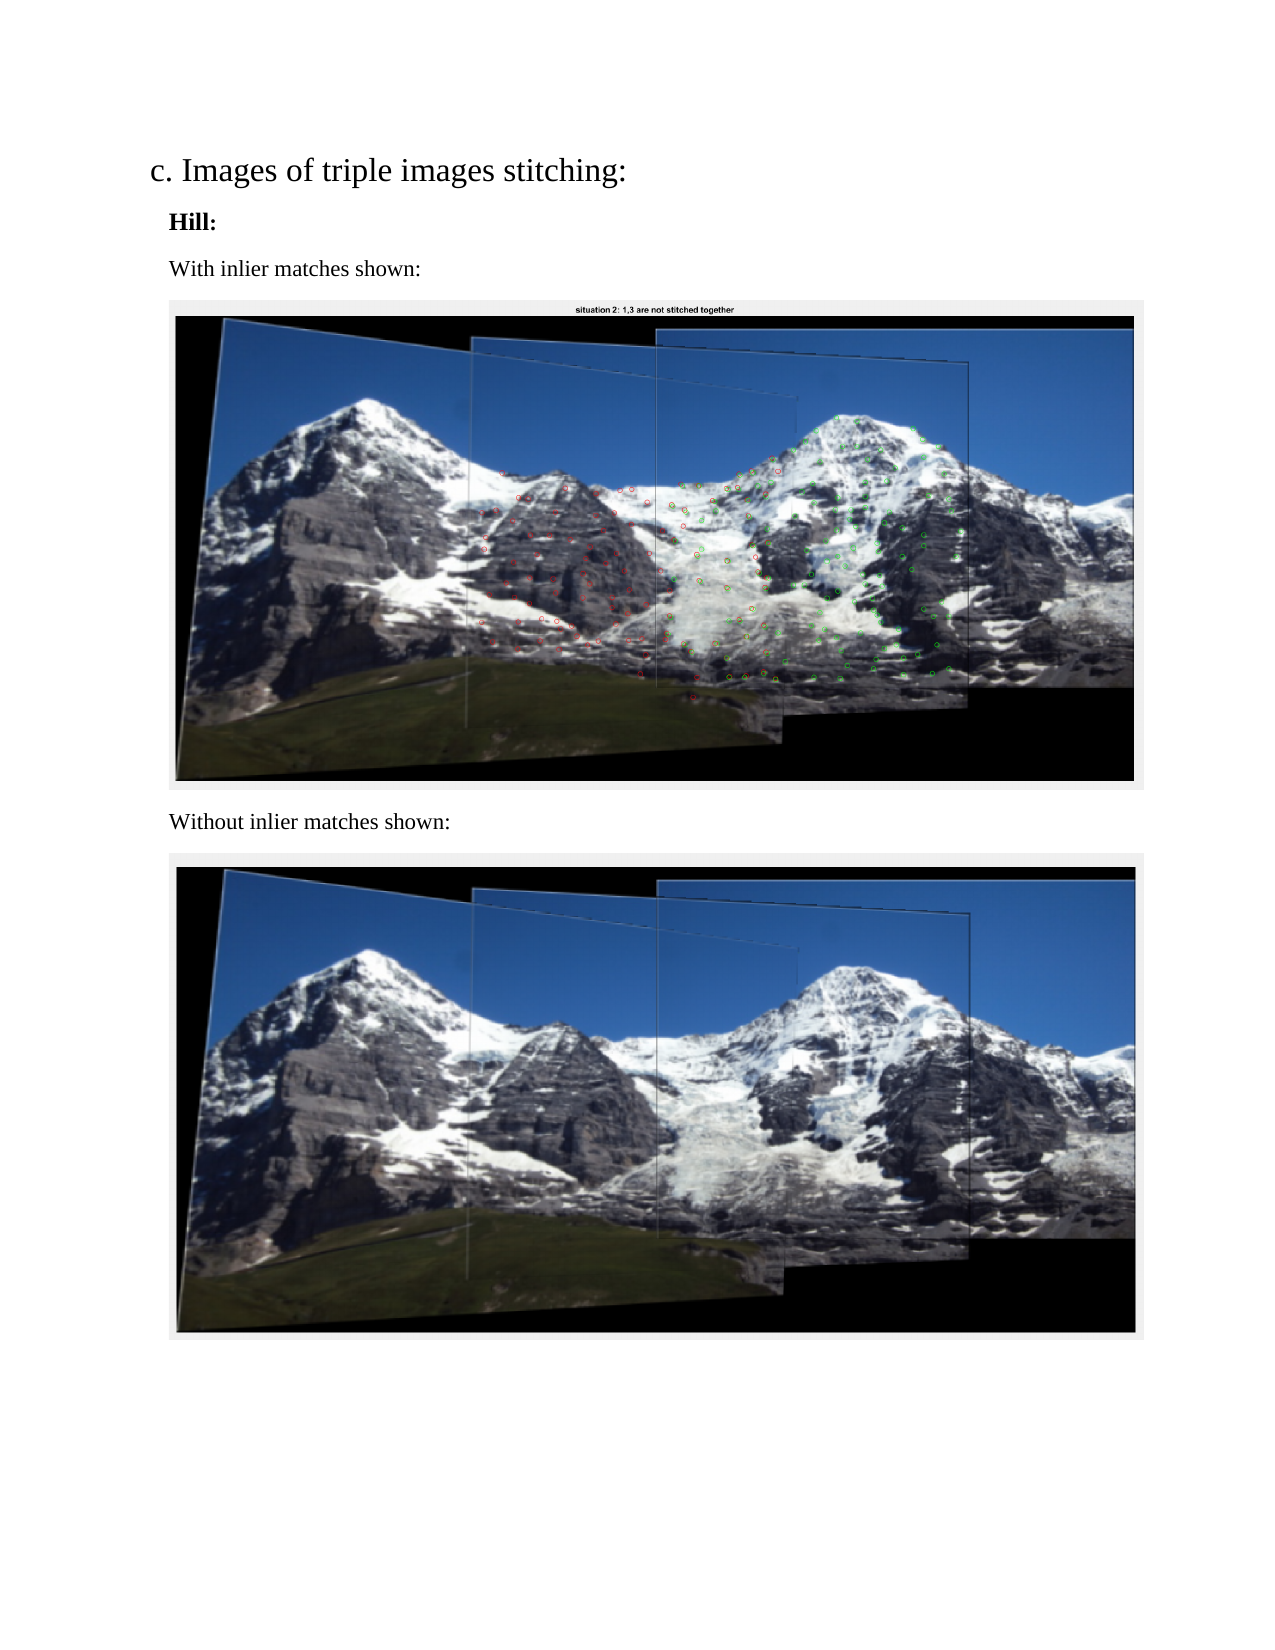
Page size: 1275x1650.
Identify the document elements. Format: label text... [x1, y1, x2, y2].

picture [168, 853, 1144, 1340]
text Hill: [169, 207, 1125, 236]
picture [168, 300, 1144, 790]
subtitle c. Images of triple images stitching: [150, 150, 1125, 188]
text With inlier matches shown: [169, 255, 1125, 282]
text Without inlier matches shown: [169, 808, 1125, 835]
